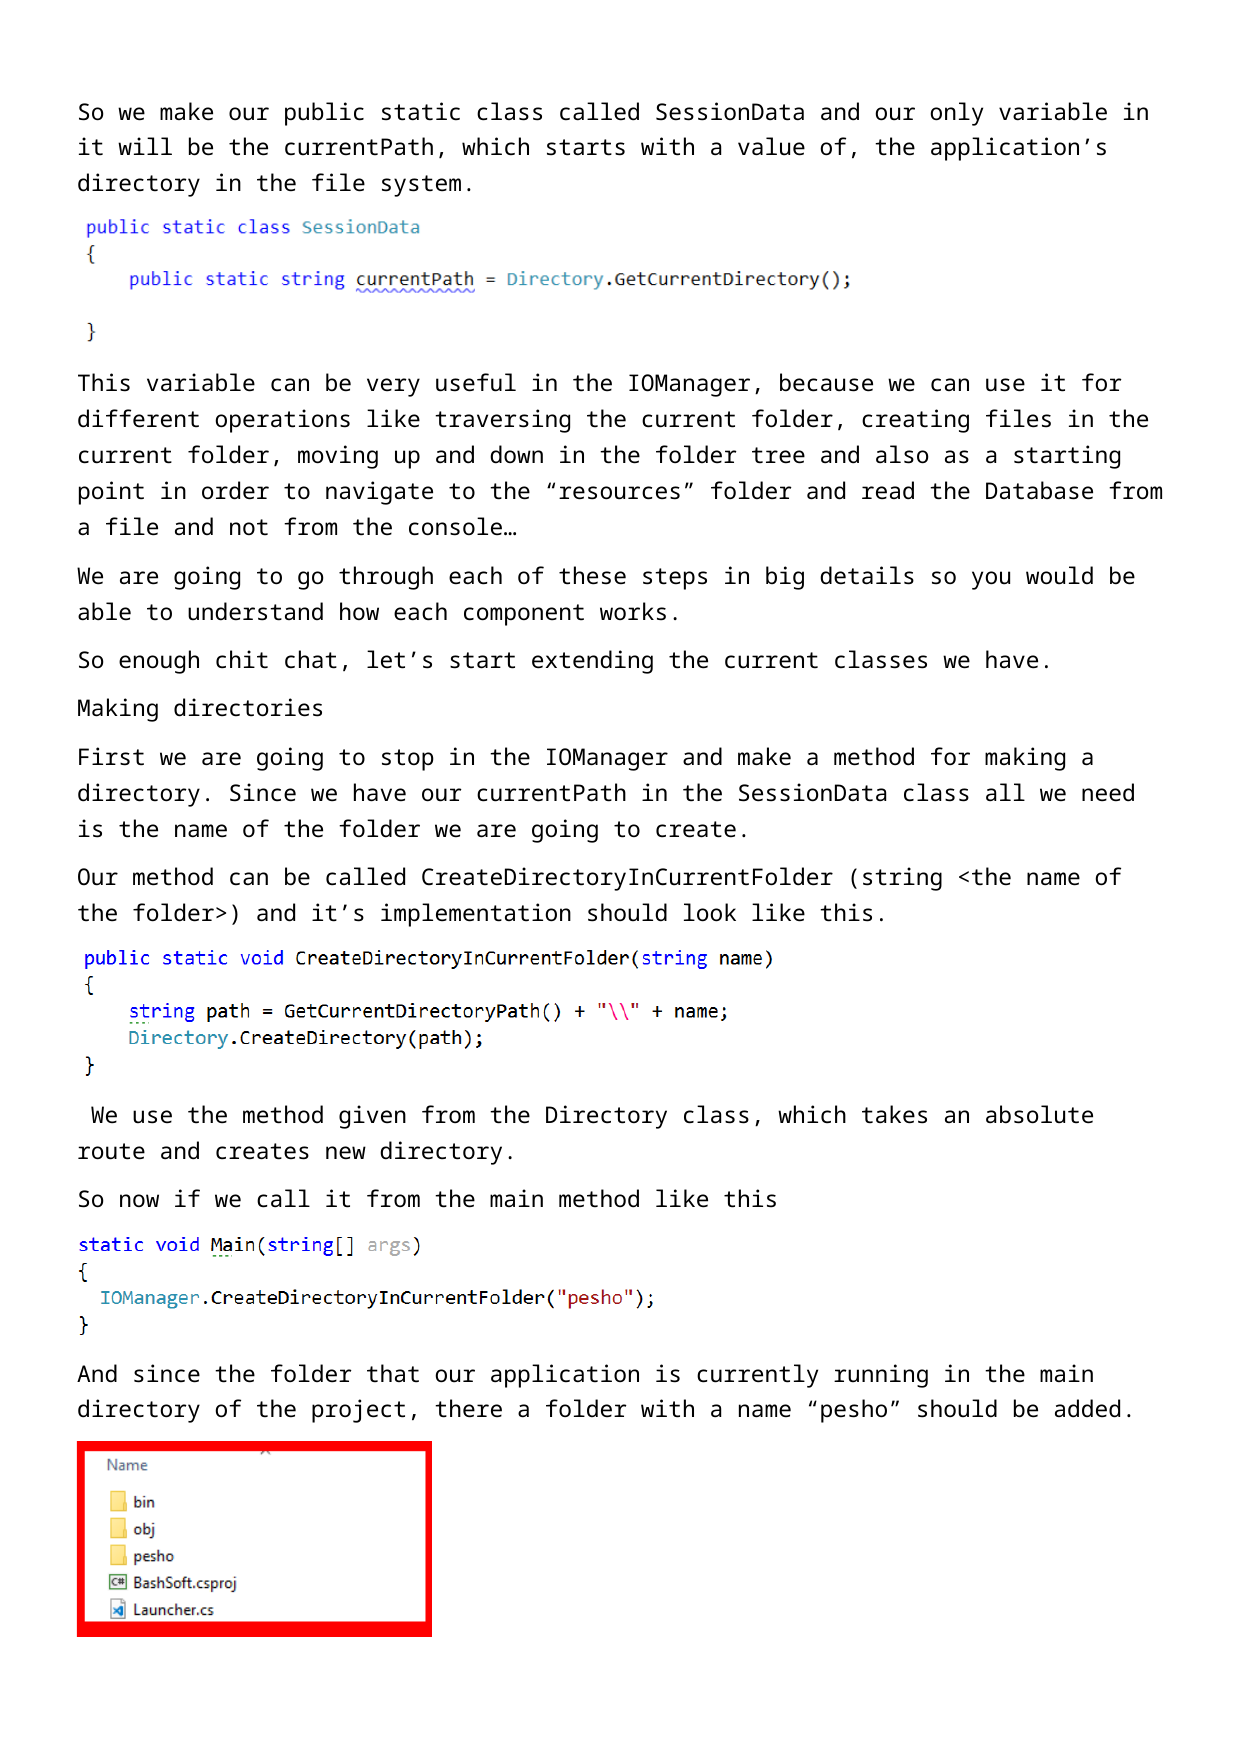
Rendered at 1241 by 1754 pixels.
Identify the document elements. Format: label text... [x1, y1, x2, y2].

picture [76, 945, 790, 1083]
text Making directories [77, 692, 1163, 724]
picture [76, 1441, 432, 1637]
text So now if we call it from the main method like this [77, 1183, 1163, 1214]
picture [76, 215, 859, 351]
text We use the method given from the Directory class, which takes an absolute route and creates new directory. [77, 1099, 1163, 1166]
text Our method can be called CreateDirectoryInCurrentFolder (string <the name of the folder>) and it’s implementation should look like this. [77, 861, 1163, 928]
picture [76, 1231, 657, 1341]
text So we make our public static class called SessionData and our only variable in it will be the currentPath, which starts with a value of, the application’s directory in the file system. [77, 95, 1163, 198]
text This variable can be very useful in the IOManager, because we can use it for different operations like traversing the current folder, creating files in the current folder, moving up and down in the folder tree and also as a starting point in order to navigate to the “resources” folder and read the Database from a file and not from the console… [77, 367, 1163, 542]
text So enough chit chat, let’s start extending the current classes we have. [77, 644, 1163, 675]
text And since the folder that our application is currently running in the main directory of the project, there a folder with a name “pesho” should be added. [77, 1357, 1163, 1425]
text We are going to go through each of these steps in big details so you would be able to understand how each component works. [77, 559, 1163, 627]
text First we are going to stop in the IOManager and make a method for making a directory. Since we have our currentPath in the SessionData class all we need is the name of the folder we are going to create. [77, 741, 1163, 844]
